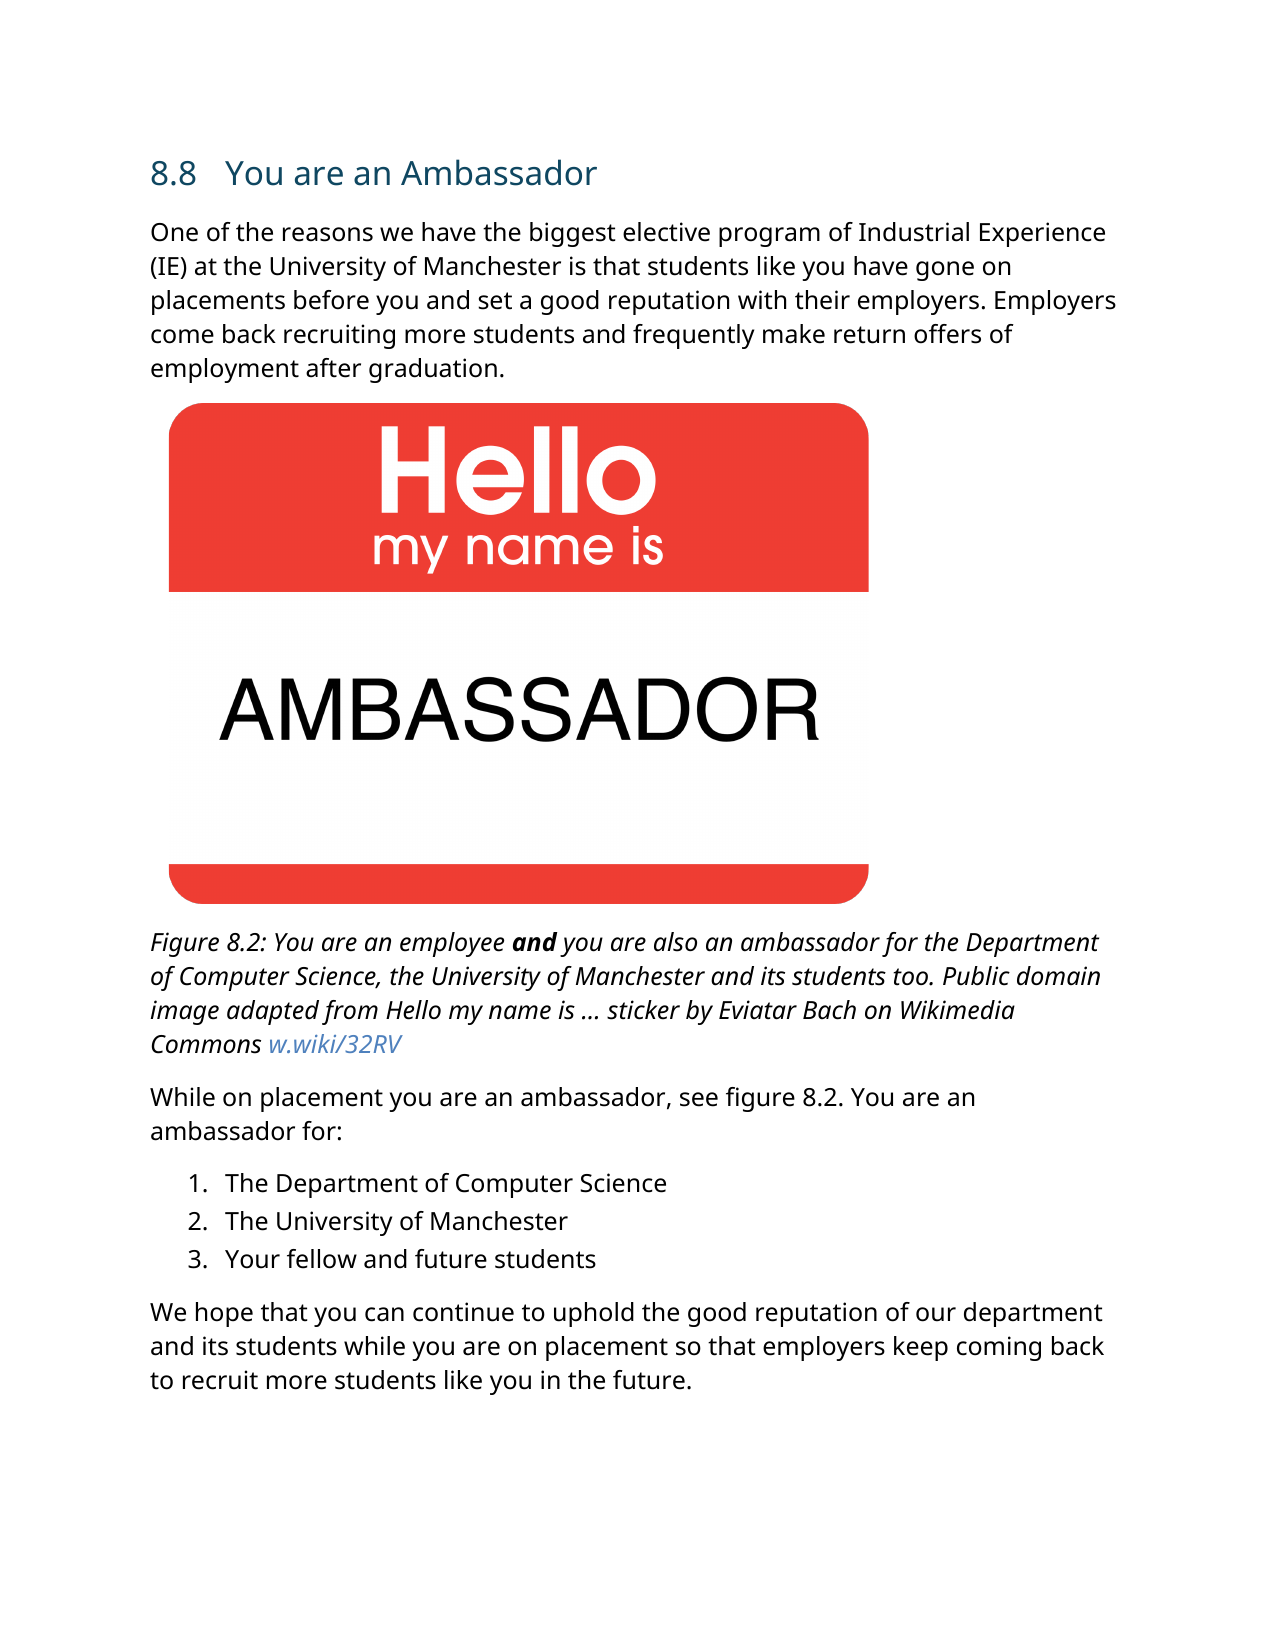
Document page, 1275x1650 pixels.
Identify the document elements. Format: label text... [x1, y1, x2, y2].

text While on placement you are an ambassador, see figure 8.2. You are an ambassador for: [150, 1079, 1125, 1147]
text We hope that you can continue to uphold the good reputation of our department and its students while you are on placement so that employers keep coming back to recruit more students like you in the future. [150, 1294, 1125, 1397]
text Figure 8.2: You are an employee and you are also an ambassador for the Department of Computer Science, the University of Manchester and its students too. Public domain image adapted from Hello my name is … sticker by Eviatar Bach on Wikimedia Commons w.wiki/32RV [150, 924, 1125, 1060]
text One of the reasons we have the biggest elective program of Industrial Experience (IE) at the University of Manchester is that students like you have gone on placements before you and set a good reputation with their employers. Employers come back recruiting more students and frequently make return offers of employment after graduation. [150, 214, 1125, 384]
picture [168, 403, 869, 904]
list Your fellow and future students [187, 1242, 1125, 1276]
subtitle 8.8 You are an Ambassador [150, 150, 1125, 195]
list The University of Manchester [187, 1204, 1125, 1238]
list The Department of Computer Science [187, 1166, 1125, 1200]
